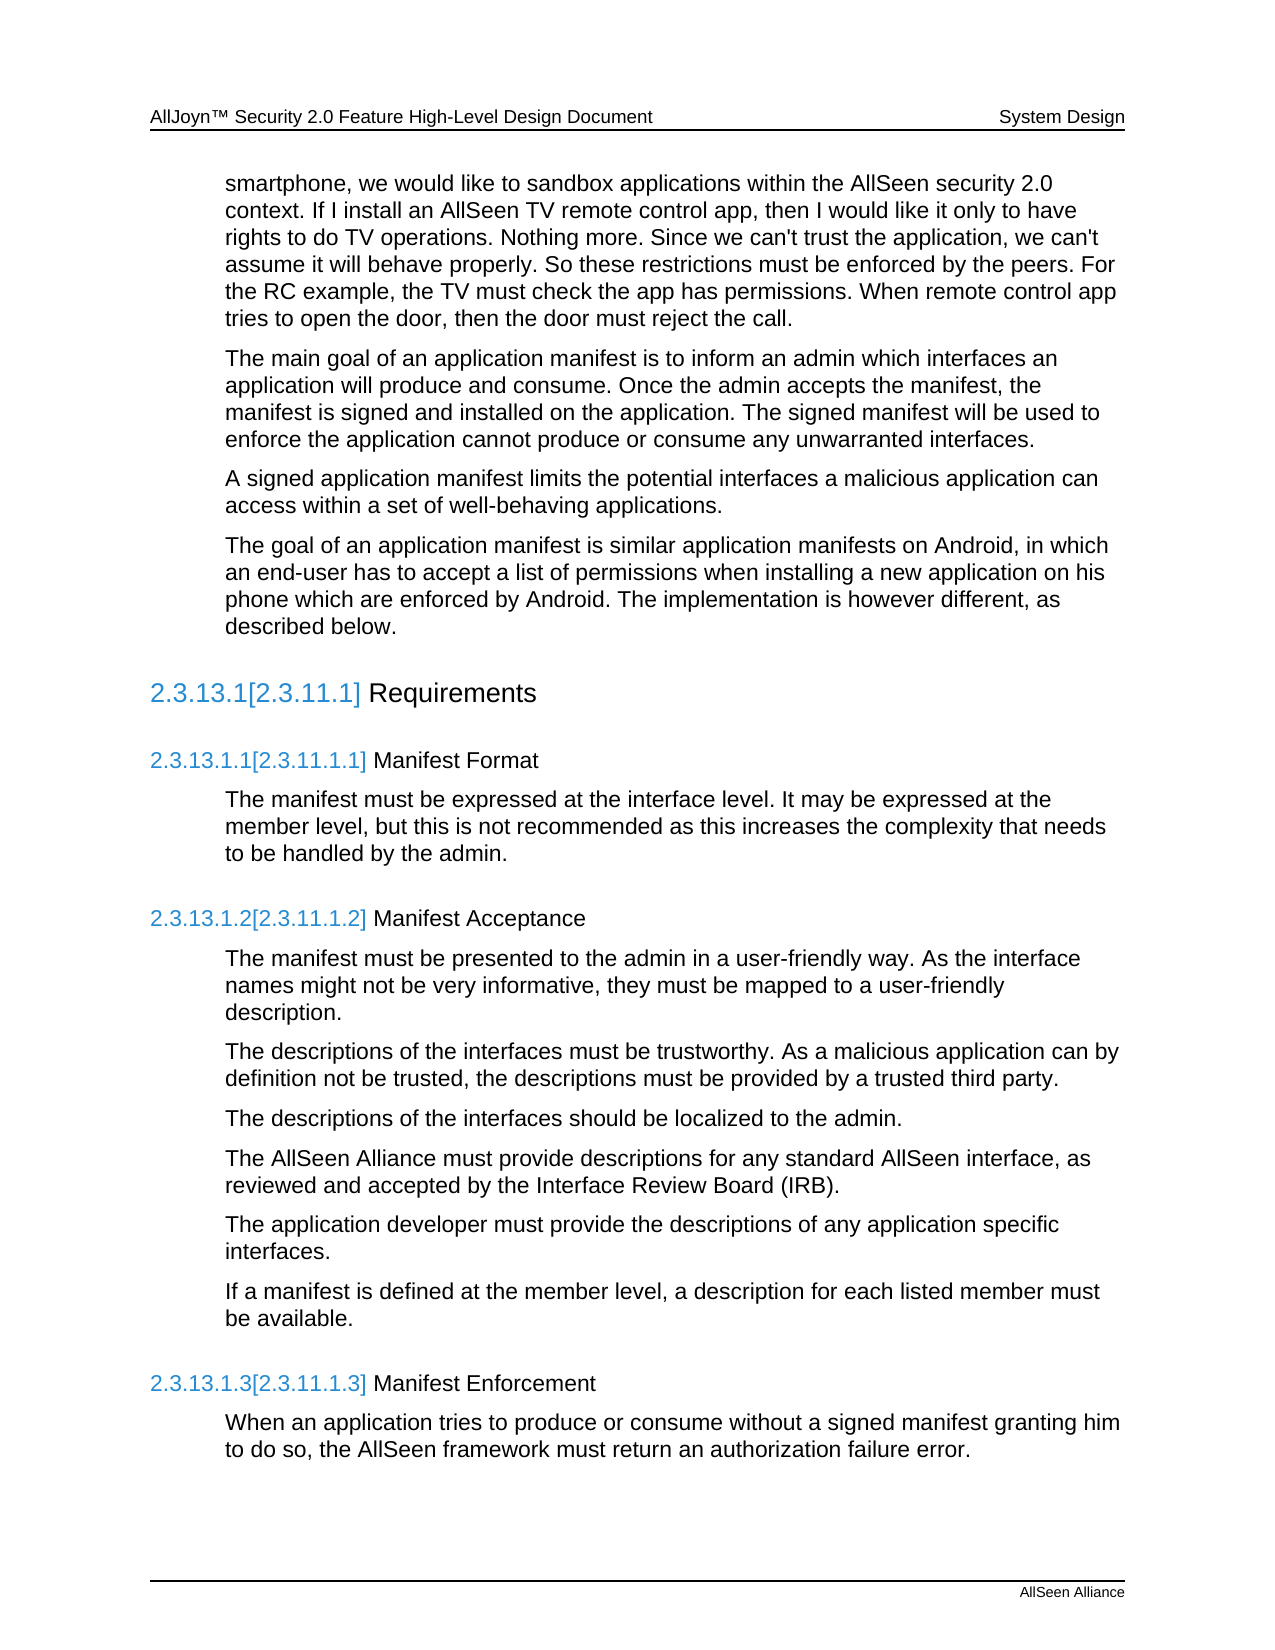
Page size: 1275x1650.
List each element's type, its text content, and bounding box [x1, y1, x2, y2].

subtitle Manifest Format [150, 746, 1125, 773]
text The application developer must provide the descriptions of any application specific interfaces. [225, 1210, 1125, 1264]
text The main goal of an application manifest is to inform an admin which interfaces an application will produce and consume. Once the admin accepts the manifest, the manifest is signed and installed on the application. The signed manifest will be used to enforce the application cannot produce or consume any unwarranted interfaces. [225, 344, 1125, 452]
text The descriptions of the interfaces must be trustworthy. As a malicious application can by definition not be trusted, the descriptions must be provided by a trusted third party. [225, 1037, 1125, 1092]
text If a manifest is defined at the member level, a description for each listed member must be available. [225, 1277, 1125, 1331]
text When an application tries to produce or consume without a signed manifest granting him to do so, the AllSeen framework must return an authorization failure error. [225, 1408, 1125, 1462]
text The manifest must be expressed at the interface level. It may be expressed at the member level, but this is not recommended as this increases the complexity that needs to be handled by the admin. [225, 785, 1125, 867]
text The AllSeen Alliance must provide descriptions for any standard AllSeen interface, as reviewed and accepted by the Interface Review Board (IRB). [225, 1144, 1125, 1198]
subtitle Manifest Acceptance [150, 904, 1125, 931]
subtitle Requirements [150, 677, 1125, 708]
text The descriptions of the interfaces should be localized to the admin. [225, 1104, 1125, 1131]
text A signed application manifest limits the potential interfaces a malicious application can access within a set of well-behaving applications. [225, 464, 1125, 519]
text The goal of an application manifest is similar application manifests on Android, in which an end-user has to accept a list of permissions when installing a new application on his phone which are enforced by Android. The implementation is however different, as described below. [225, 531, 1125, 639]
subtitle Manifest Enforcement [150, 1369, 1125, 1396]
text The manifest must be presented to the admin in a user-friendly way. As the interface names might not be very informative, they must be mapped to a user-friendly description. [225, 944, 1125, 1025]
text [225, 169, 1125, 331]
